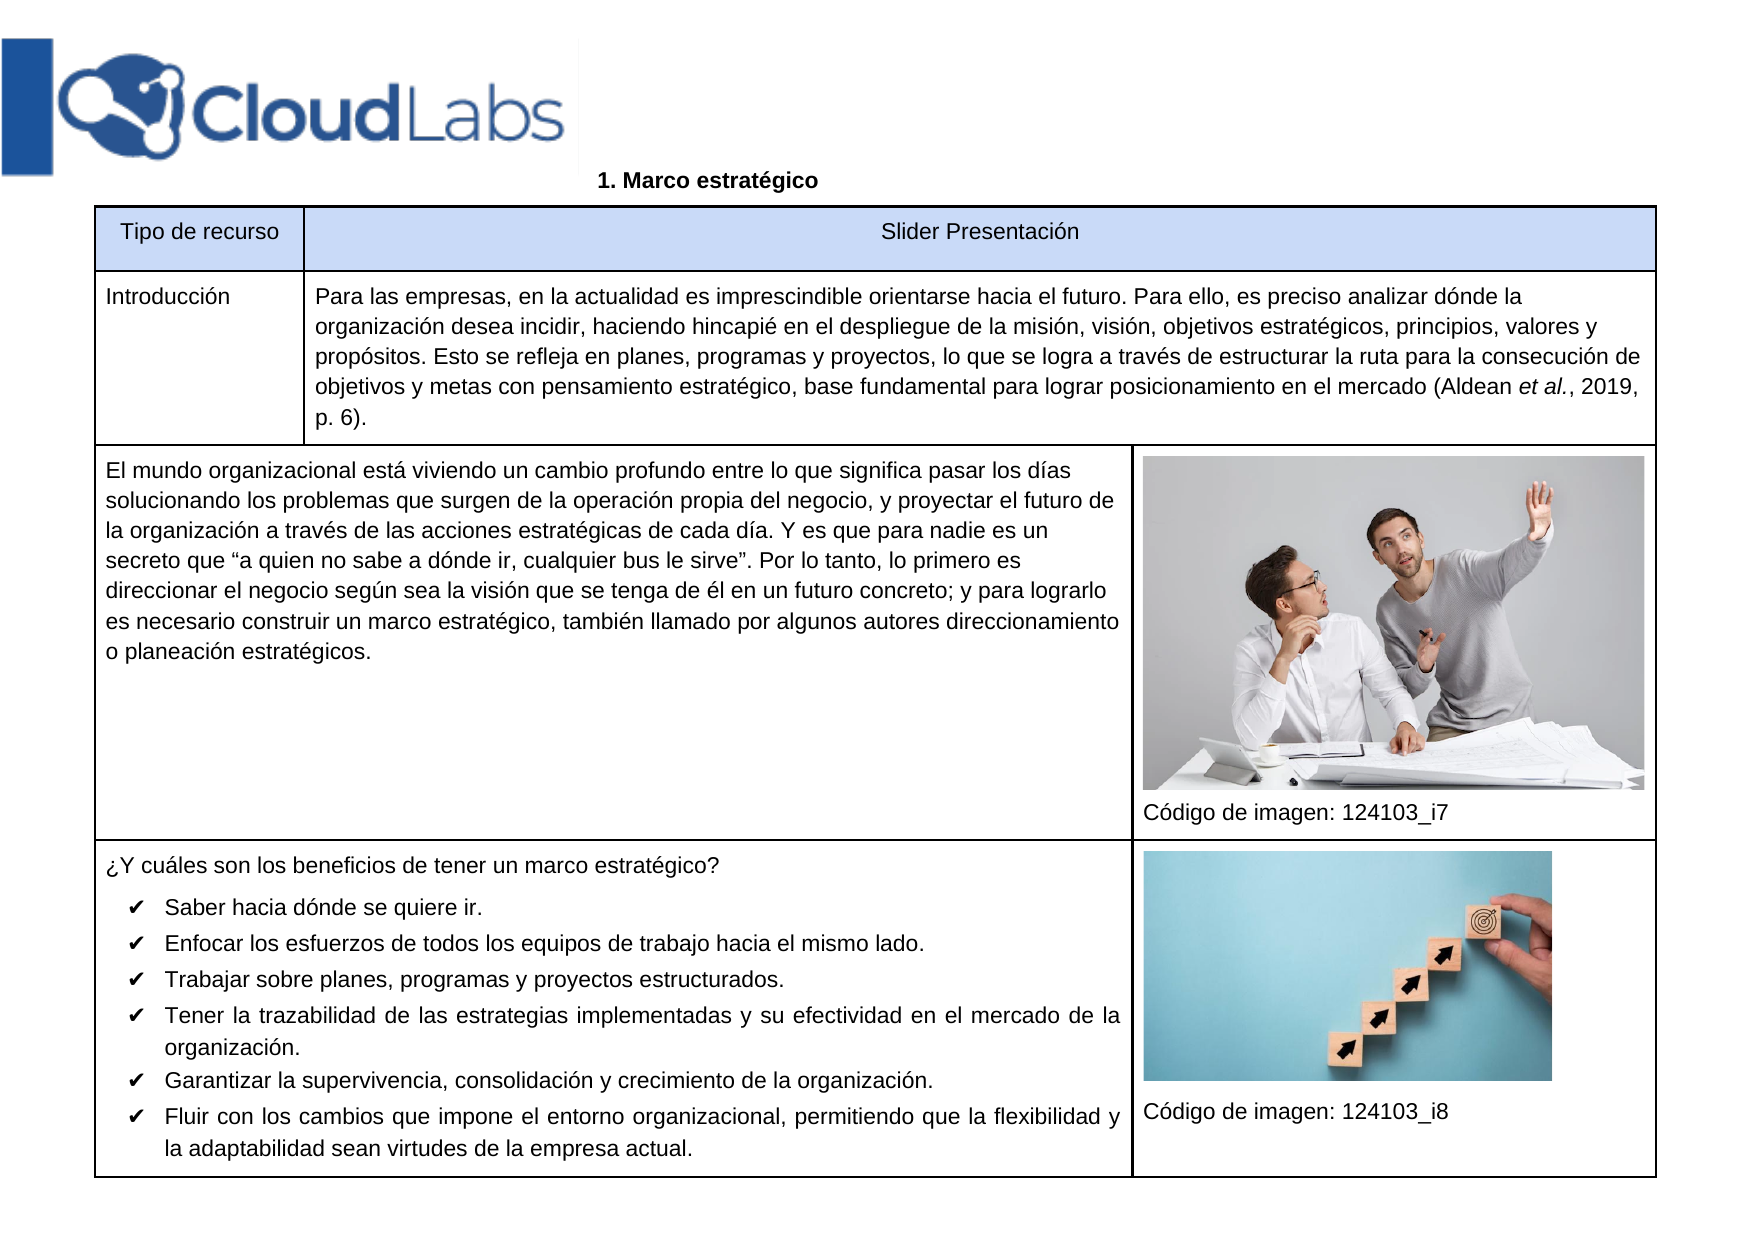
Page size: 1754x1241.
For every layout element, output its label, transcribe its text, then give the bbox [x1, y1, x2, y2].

picture [1143, 851, 1553, 1081]
table_cell Para las empresas, en la actualidad es imprescindible orientarse hacia el futuro. Para ello, es preciso analizar dónde la organización desea incidir, haciendo hincapié en el despliegue de la misión, visión, objetivos estratégicos, principios, valores y propósitos. Esto se refleja en planes, programas y proyectos, lo que se logra a través de estructurar la ruta para la consecución de objetivos y metas con pensamiento estratégico, base fundamental para lograr posicionamiento en el mercado (Aldean et al., 2019, p. 6). [305, 272, 1655, 444]
table_cell Introducción [96, 272, 303, 444]
text 1. Marco estratégico [59, 167, 1695, 193]
table_header Tipo de recurso [96, 208, 303, 270]
table_cell El mundo organizacional está viviendo un cambio profundo entre lo que significa pasar los días solucionando los problemas que surgen de la operación propia del negocio, y proyectar el futuro de la organización a través de las acciones estratégicas de cada día. Y es que para nadie es un secreto que “a quien no sabe a dónde ir, cualquier bus le sirve”. Por lo tanto, lo primero es direccionar el negocio según sea la visión que se tenga de él en un futuro concreto; y para lograrlo es necesario construir un marco estratégico, también llamado por algunos autores direccionamiento o planeación estratégicos. [96, 446, 1131, 839]
table_header Slider Presentación [305, 208, 1655, 270]
picture [1, 26, 579, 188]
table_cell Código de imagen: 124103_i8 [1134, 841, 1655, 1176]
picture [1142, 456, 1645, 790]
table_cell Código de imagen: 124103_i7 [1134, 446, 1655, 839]
table_cell ¿Y cuáles son los beneficios de tener un marco estratégico? Saber hacia dónde se quiere ir. Enfocar los esfuerzos de todos los equipos de trabajo hacia el mismo lado. Trabajar sobre planes, programas y proyectos estructurados. Tener la trazabilidad de las estrategias implementadas y su efectividad en el mercado de la organización. Garantizar la supervivencia, consolidación y crecimiento de la organización. Fluir con los cambios que impone el entorno organizacional, permitiendo que la flexibilidad y la adaptabilidad sean virtudes de la empresa actual. [96, 841, 1131, 1176]
